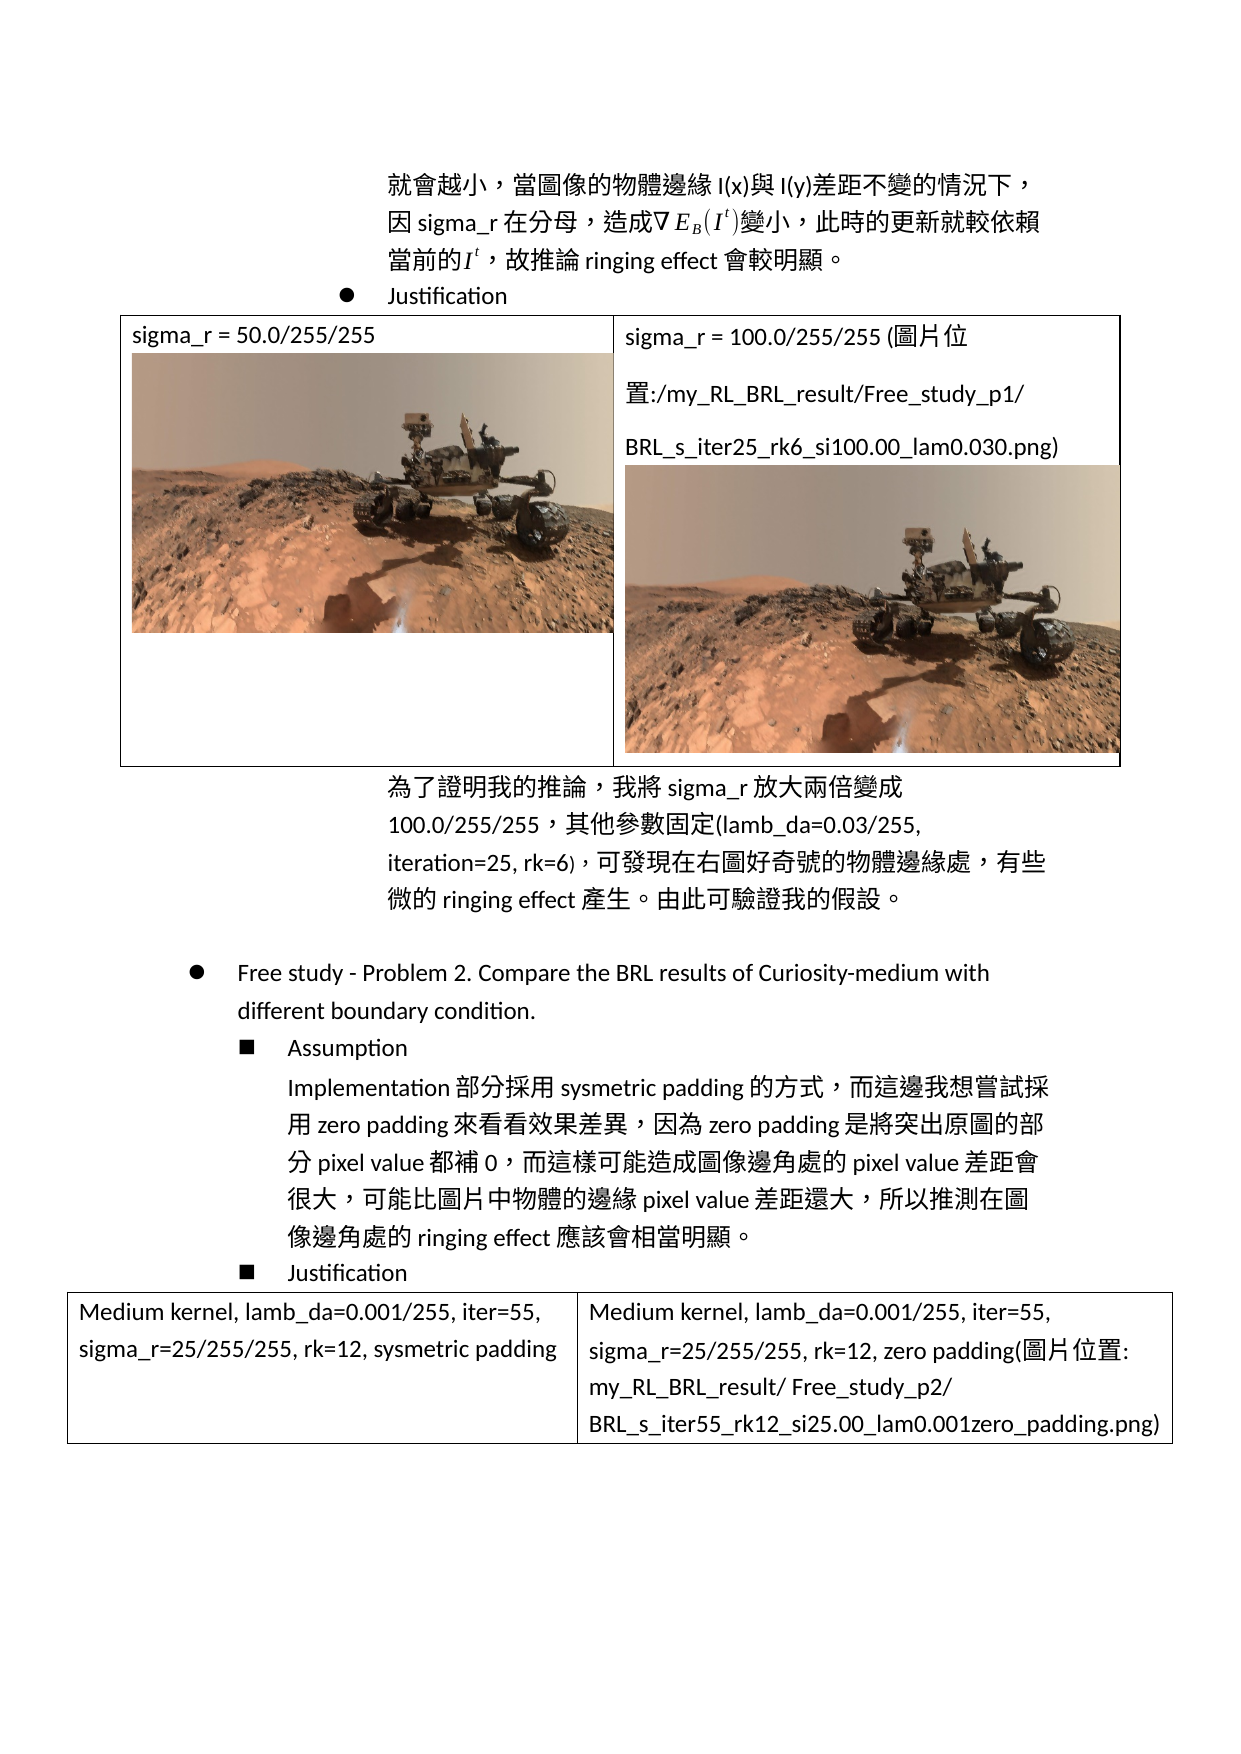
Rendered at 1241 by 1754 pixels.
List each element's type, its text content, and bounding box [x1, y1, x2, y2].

list Justification [337, 277, 1053, 314]
list Implementation部分採用sysmetric padding的方式，而這邊我想嘗試採用zero padding來看看效果差異，因為zero padding是將突出原圖的部分pixel value都補0，而這樣可能造成圖像邊角處的pixel value差距會很大，可能比圖片中物體的邊緣pixel value差距還大，所以推測在圖像邊角處的ringing effect應該會相當明顯。 [287, 1067, 1053, 1254]
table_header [68, 1293, 577, 1443]
list Free study - Problem 2. Compare the BRL results of Curiosity-medium with different boundary condition. [187, 954, 1053, 1029]
table_header sigma_r = 100.0/255/255 (圖片位置:/my_RL_BRL_result/Free_study_p1/ BRL_s_iter25_rk6_si100.00_lam0.030.png) [614, 316, 1119, 766]
text 為了證明我的推論，我將sigma_r放大兩倍變成100.0/255/255，其他參數固定(lamb_da=0.03/255, iteration=25, rk=6)，可發現在右圖好奇號的物體邊緣處，有些微的ringing effect產生。由此可驗證我的假設。 [387, 767, 1053, 917]
picture [131, 353, 614, 633]
table_header sigma_r = 50.0/255/255 [121, 316, 613, 766]
picture [625, 465, 1120, 753]
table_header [578, 1293, 1172, 1443]
list Assumption [237, 1029, 1053, 1067]
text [387, 164, 1053, 277]
list Justification [237, 1254, 1053, 1292]
